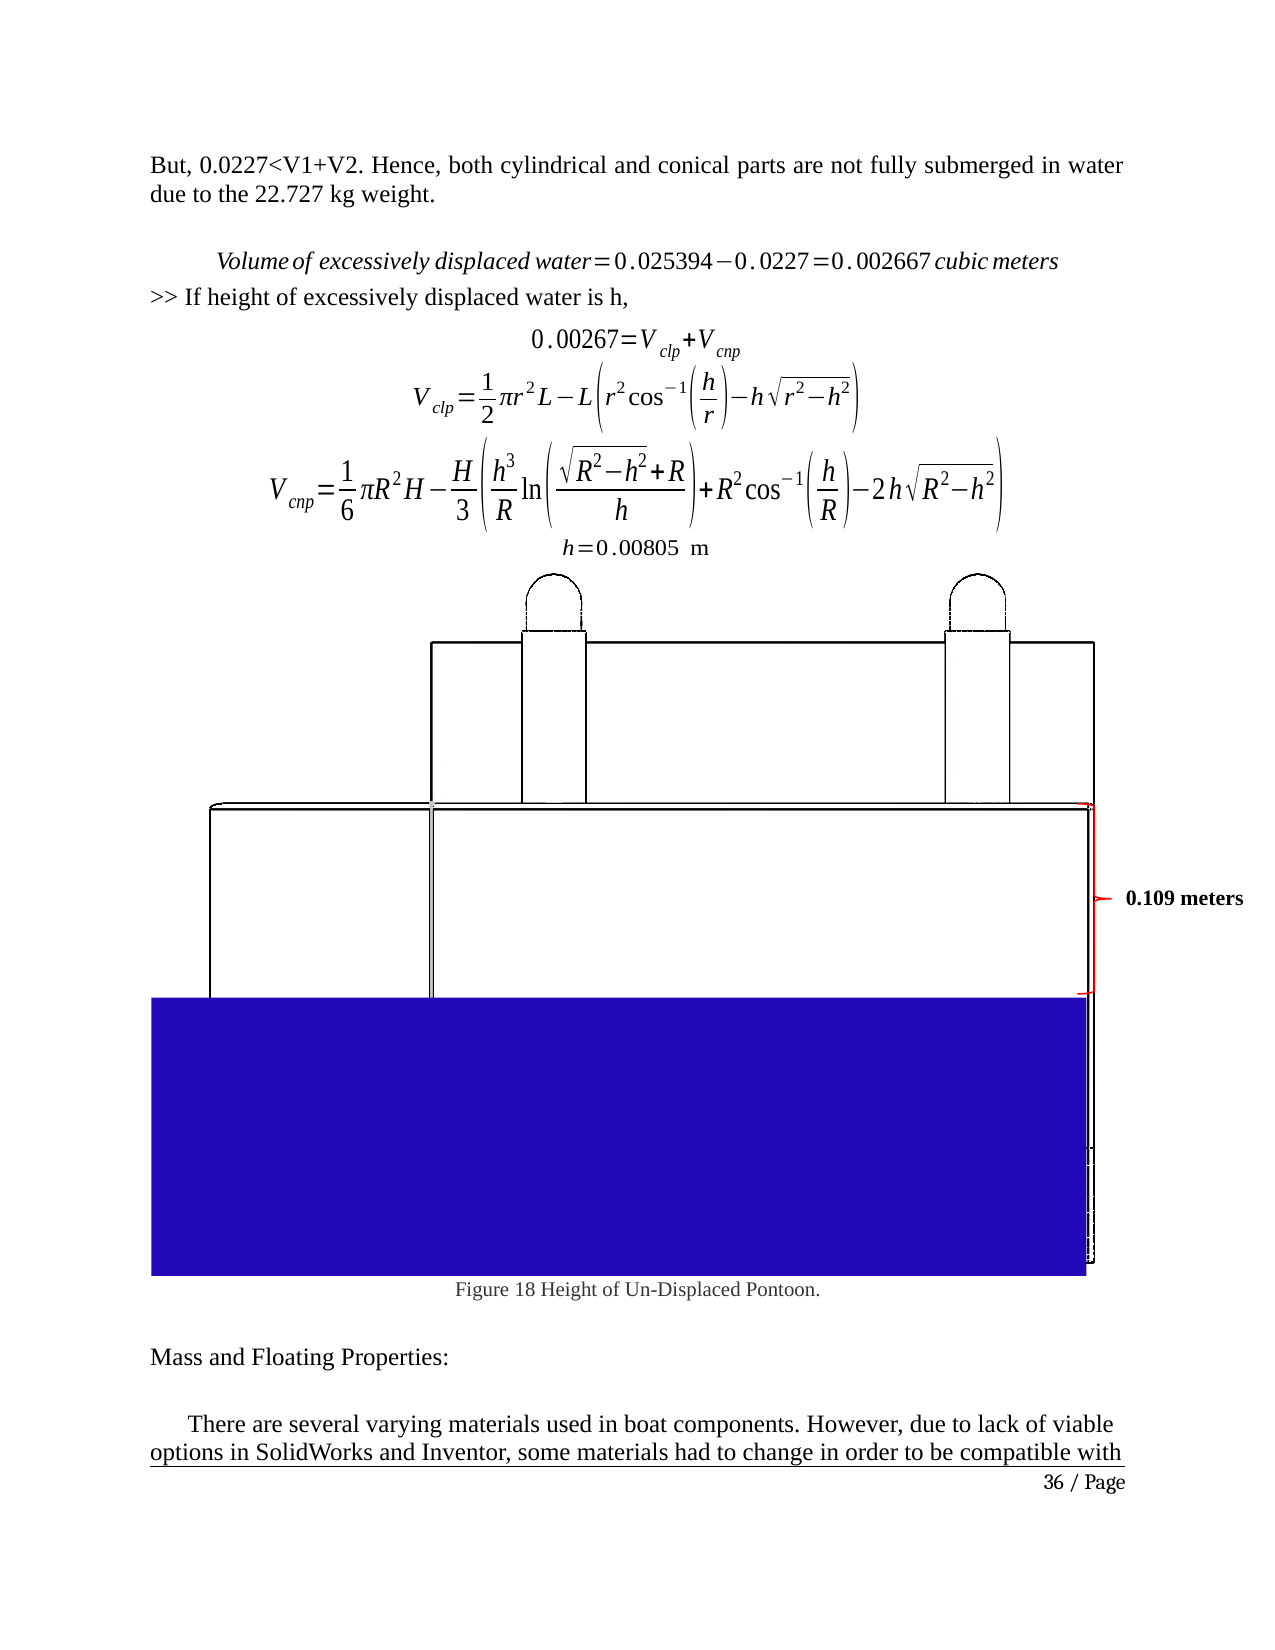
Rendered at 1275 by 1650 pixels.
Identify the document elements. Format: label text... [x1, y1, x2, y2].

text >> If height of excessively displaced water is h, [150, 282, 1125, 311]
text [150, 1409, 1125, 1466]
picture [168, 561, 1106, 1276]
text But, 0.0227<V1+V2. Hence, both cylindrical and conical parts are not fully submerged in water due to the 22.727 kg weight. [150, 150, 1125, 241]
text Figure 18 Height of Un-Displaced Pontoon. [150, 1277, 1125, 1301]
text Mass and Floating Properties: [150, 1342, 1125, 1371]
